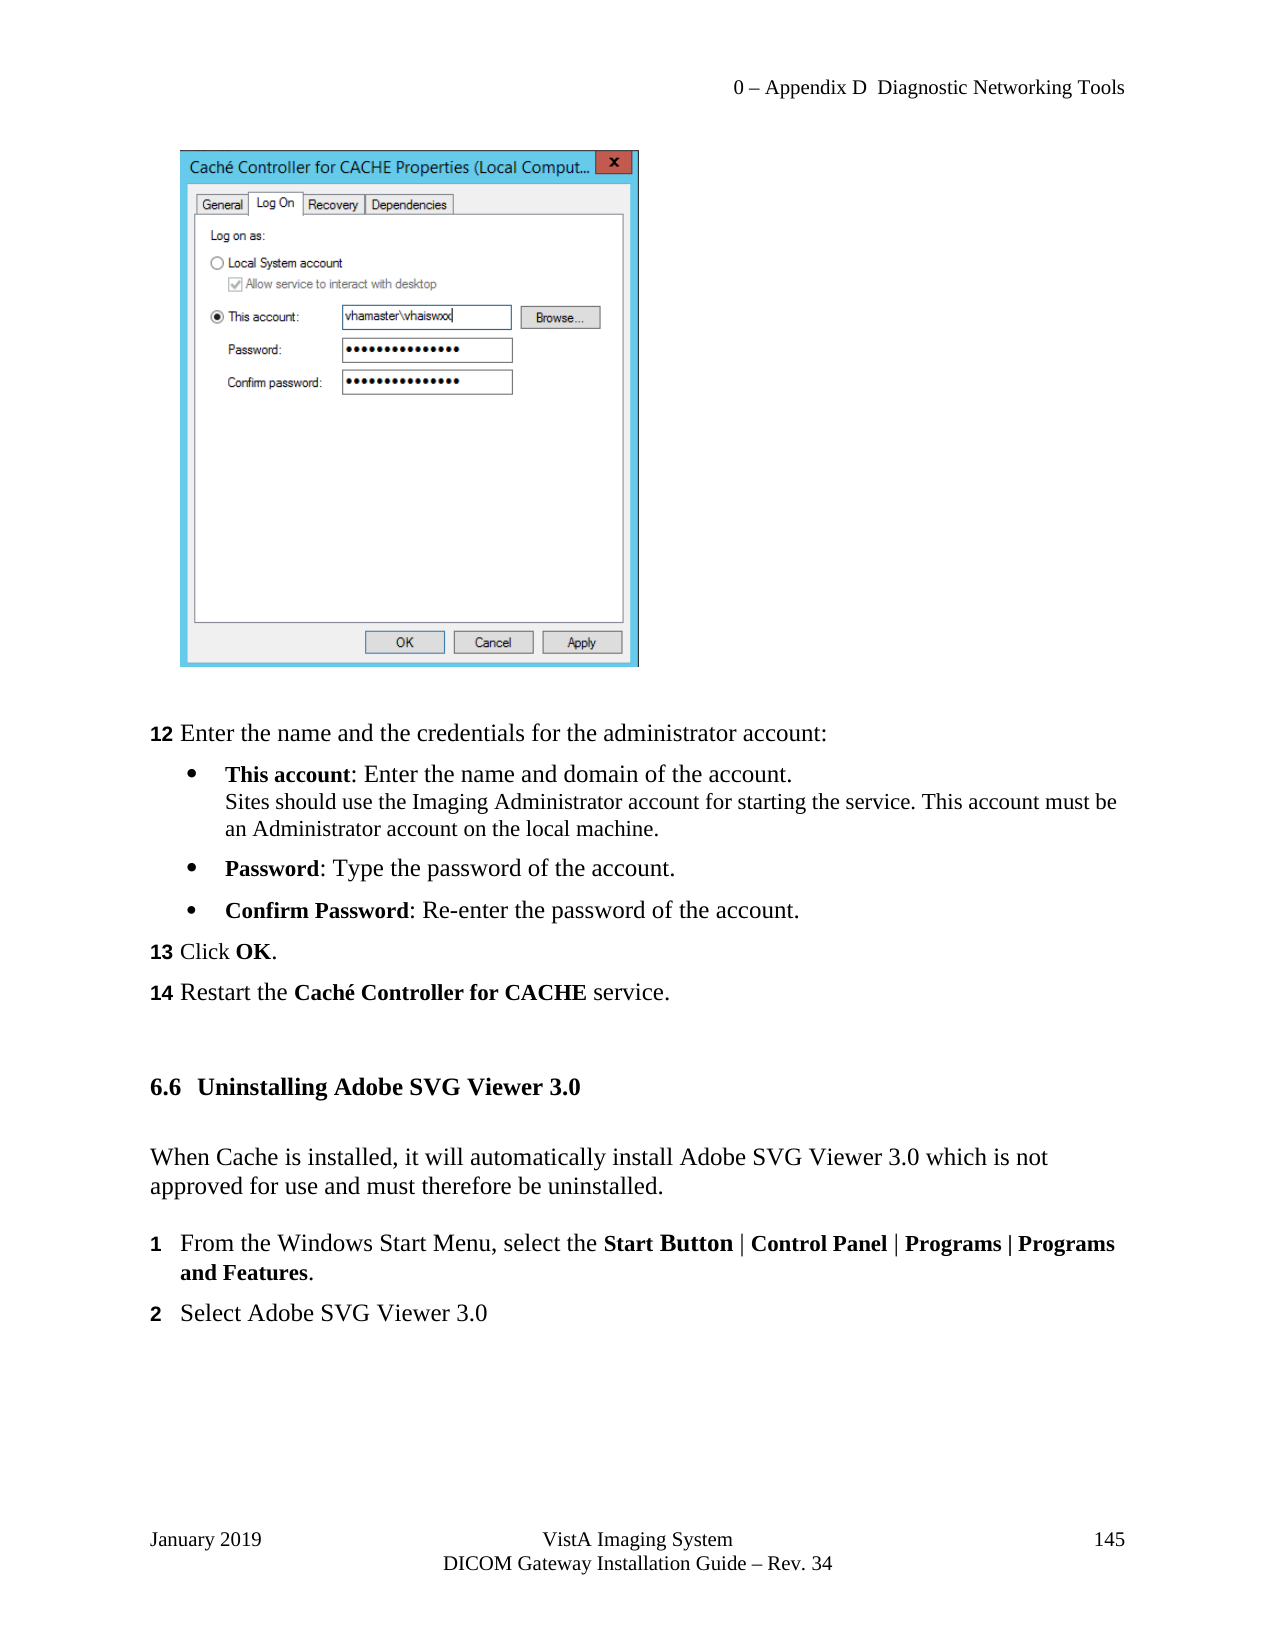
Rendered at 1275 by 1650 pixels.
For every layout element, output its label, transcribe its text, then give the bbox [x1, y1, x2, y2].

list Enter the name and the credentials for the administrator account: [150, 718, 1125, 747]
list Password: Type the password of the account. [187, 853, 1125, 882]
subtitle Uninstalling Adobe SVG Viewer 3.0 [150, 1072, 1125, 1101]
list Restart the Caché Controller for CACHE service. [150, 977, 1125, 1006]
list From the Windows Start Menu, select the Start Button | Control Panel | Programs | Programs and Features. [150, 1228, 1125, 1286]
list Click OK. [150, 936, 1125, 965]
list This account: Enter the name and domain of the account. Sites should use the Imaging Administrator account for starting the service. This account must be an Administrator account on the local machine. [187, 759, 1125, 841]
picture [180, 150, 639, 667]
list Select Adobe SVG Viewer 3.0 [150, 1298, 1125, 1327]
text When Cache is installed, it will automatically install Adobe SVG Viewer 3.0 which is not approved for use and must therefore be uninstalled. [150, 1142, 1125, 1200]
list Confirm Password: Re-enter the password of the account. [187, 895, 1125, 923]
